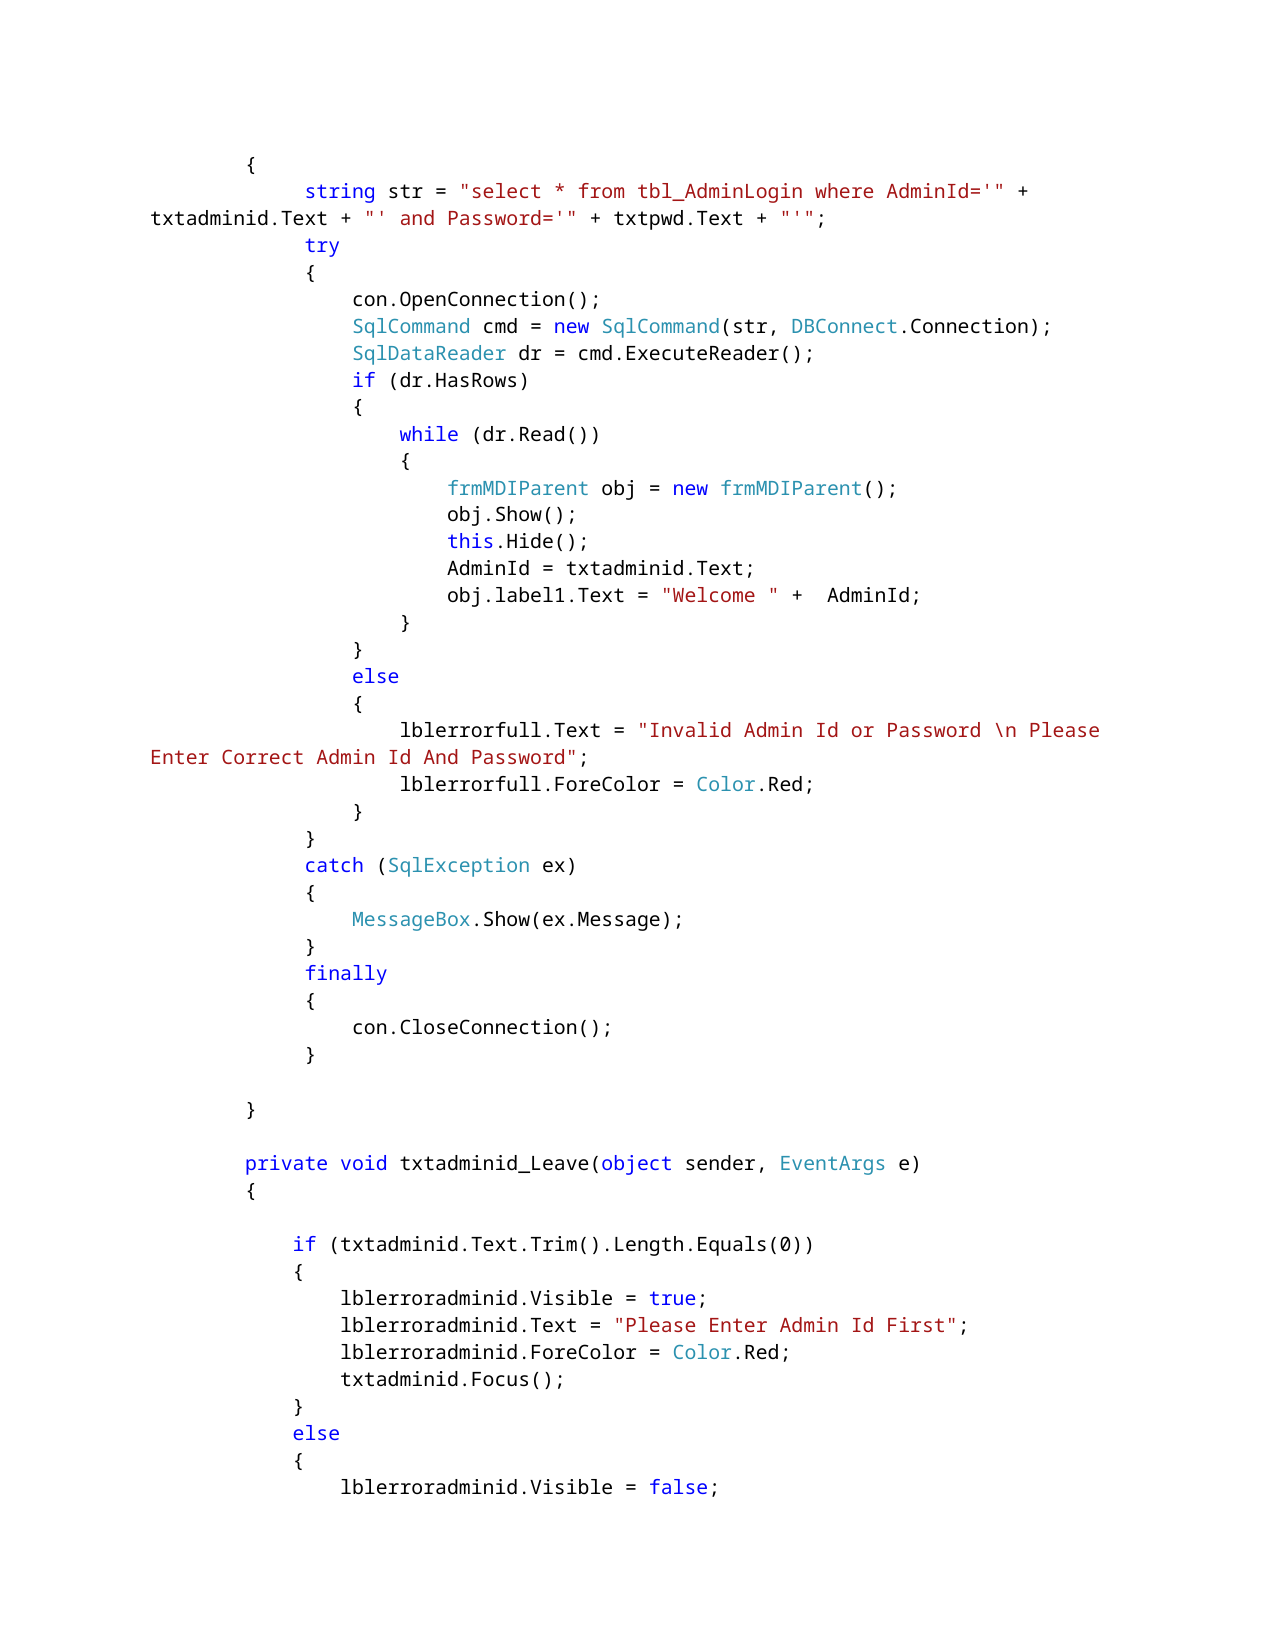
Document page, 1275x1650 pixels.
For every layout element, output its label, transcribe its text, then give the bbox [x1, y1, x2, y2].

text } [150, 824, 1125, 851]
text string str = "select * from tbl_AdminLogin where AdminId='" + txtadminid.Text + "' and Password='" + txtpwd.Text + "'"; [150, 177, 1125, 231]
text MessageBox.Show(ex.Message); [150, 905, 1125, 932]
text } [150, 609, 1125, 636]
text obj.Show(); [150, 501, 1125, 528]
text if (dr.HasRows) [150, 366, 1125, 393]
text } [150, 1392, 1125, 1419]
text } [150, 1095, 1125, 1122]
text lblerroradminid.Text = "Please Enter Admin Id First"; [150, 1311, 1125, 1338]
text lblerroradminid.ForeColor = Color.Red; [150, 1338, 1125, 1365]
text lblerrorfull.ForeColor = Color.Red; [150, 771, 1125, 797]
text catch (SqlException ex) [150, 851, 1125, 878]
text else [150, 1419, 1125, 1446]
text { [150, 447, 1125, 474]
text private void txtadminid_Leave(object sender, EventArgs e) [150, 1149, 1125, 1176]
text txtadminid.Focus(); [150, 1365, 1125, 1392]
text { [150, 689, 1125, 717]
text { [150, 986, 1125, 1013]
text lblerroradminid.Visible = false; [150, 1473, 1125, 1500]
text else [150, 663, 1125, 689]
text con.CloseConnection(); [150, 1013, 1125, 1040]
text } [150, 636, 1125, 663]
text SqlCommand cmd = new SqlCommand(str, DBConnect.Connection); [150, 312, 1125, 339]
text } [150, 1040, 1125, 1067]
text obj.label1.Text = "Welcome " + AdminId; [150, 582, 1125, 609]
text finally [150, 959, 1125, 986]
text { [150, 258, 1125, 285]
text while (dr.Read()) [150, 420, 1125, 447]
text lblerrorfull.Text = "Invalid Admin Id or Password \n Please Enter Correct Admin Id And Password"; [150, 717, 1125, 771]
text AdminId = txtadminid.Text; [150, 555, 1125, 582]
text { [150, 1257, 1125, 1284]
text { [150, 150, 1125, 177]
text { [150, 393, 1125, 420]
text { [150, 1446, 1125, 1473]
text if (txtadminid.Text.Trim().Length.Equals(0)) [150, 1230, 1125, 1257]
text { [150, 1176, 1125, 1203]
text { [150, 878, 1125, 905]
text } [150, 932, 1125, 959]
text } [150, 797, 1125, 824]
text lblerroradminid.Visible = true; [150, 1284, 1125, 1311]
text try [150, 231, 1125, 258]
text frmMDIParent obj = new frmMDIParent(); [150, 474, 1125, 501]
text this.Hide(); [150, 528, 1125, 555]
text SqlDataReader dr = cmd.ExecuteReader(); [150, 339, 1125, 366]
text con.OpenConnection(); [150, 285, 1125, 312]
